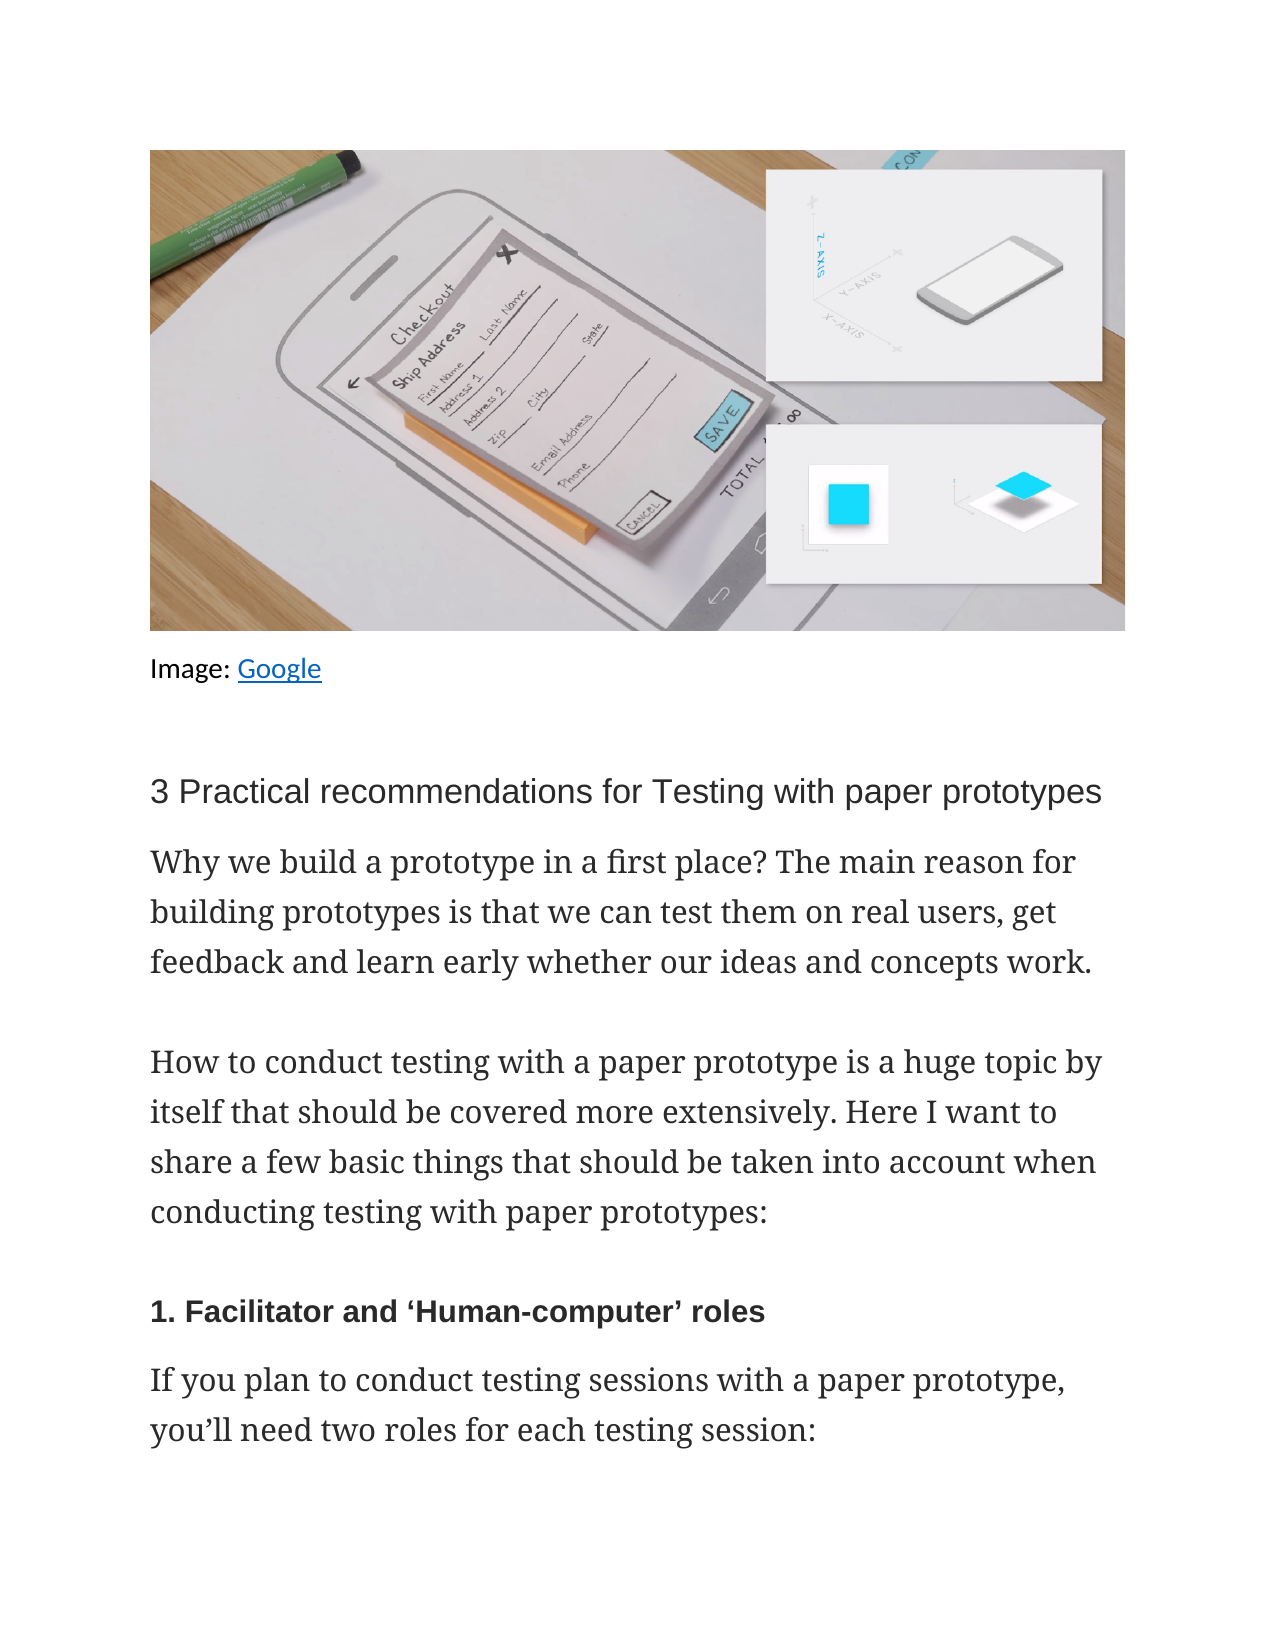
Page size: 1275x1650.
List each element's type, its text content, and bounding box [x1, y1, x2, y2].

subtitle 3 Practical recommendations for Testing with paper prototypes [150, 767, 1125, 811]
text If you plan to conduct testing sessions with a paper prototype, you’ll need two roles for each testing session: [150, 1351, 1125, 1451]
picture [150, 150, 1125, 631]
text Image: Google [150, 650, 1125, 686]
text How to conduct testing with a paper prototype is a huge topic by itself that should be covered more extensively. Here I want to share a few basic things that should be taken into account when conducting testing with paper prototypes: [150, 1032, 1125, 1232]
subtitle 1. Facilitator and ‘Human-computer’ roles [150, 1292, 1125, 1329]
text Why we build a prototype in a first place? The main reason for building prototypes is that we can test them on real users, get feedback and learn early whether our ideas and concepts work. [150, 832, 1125, 982]
